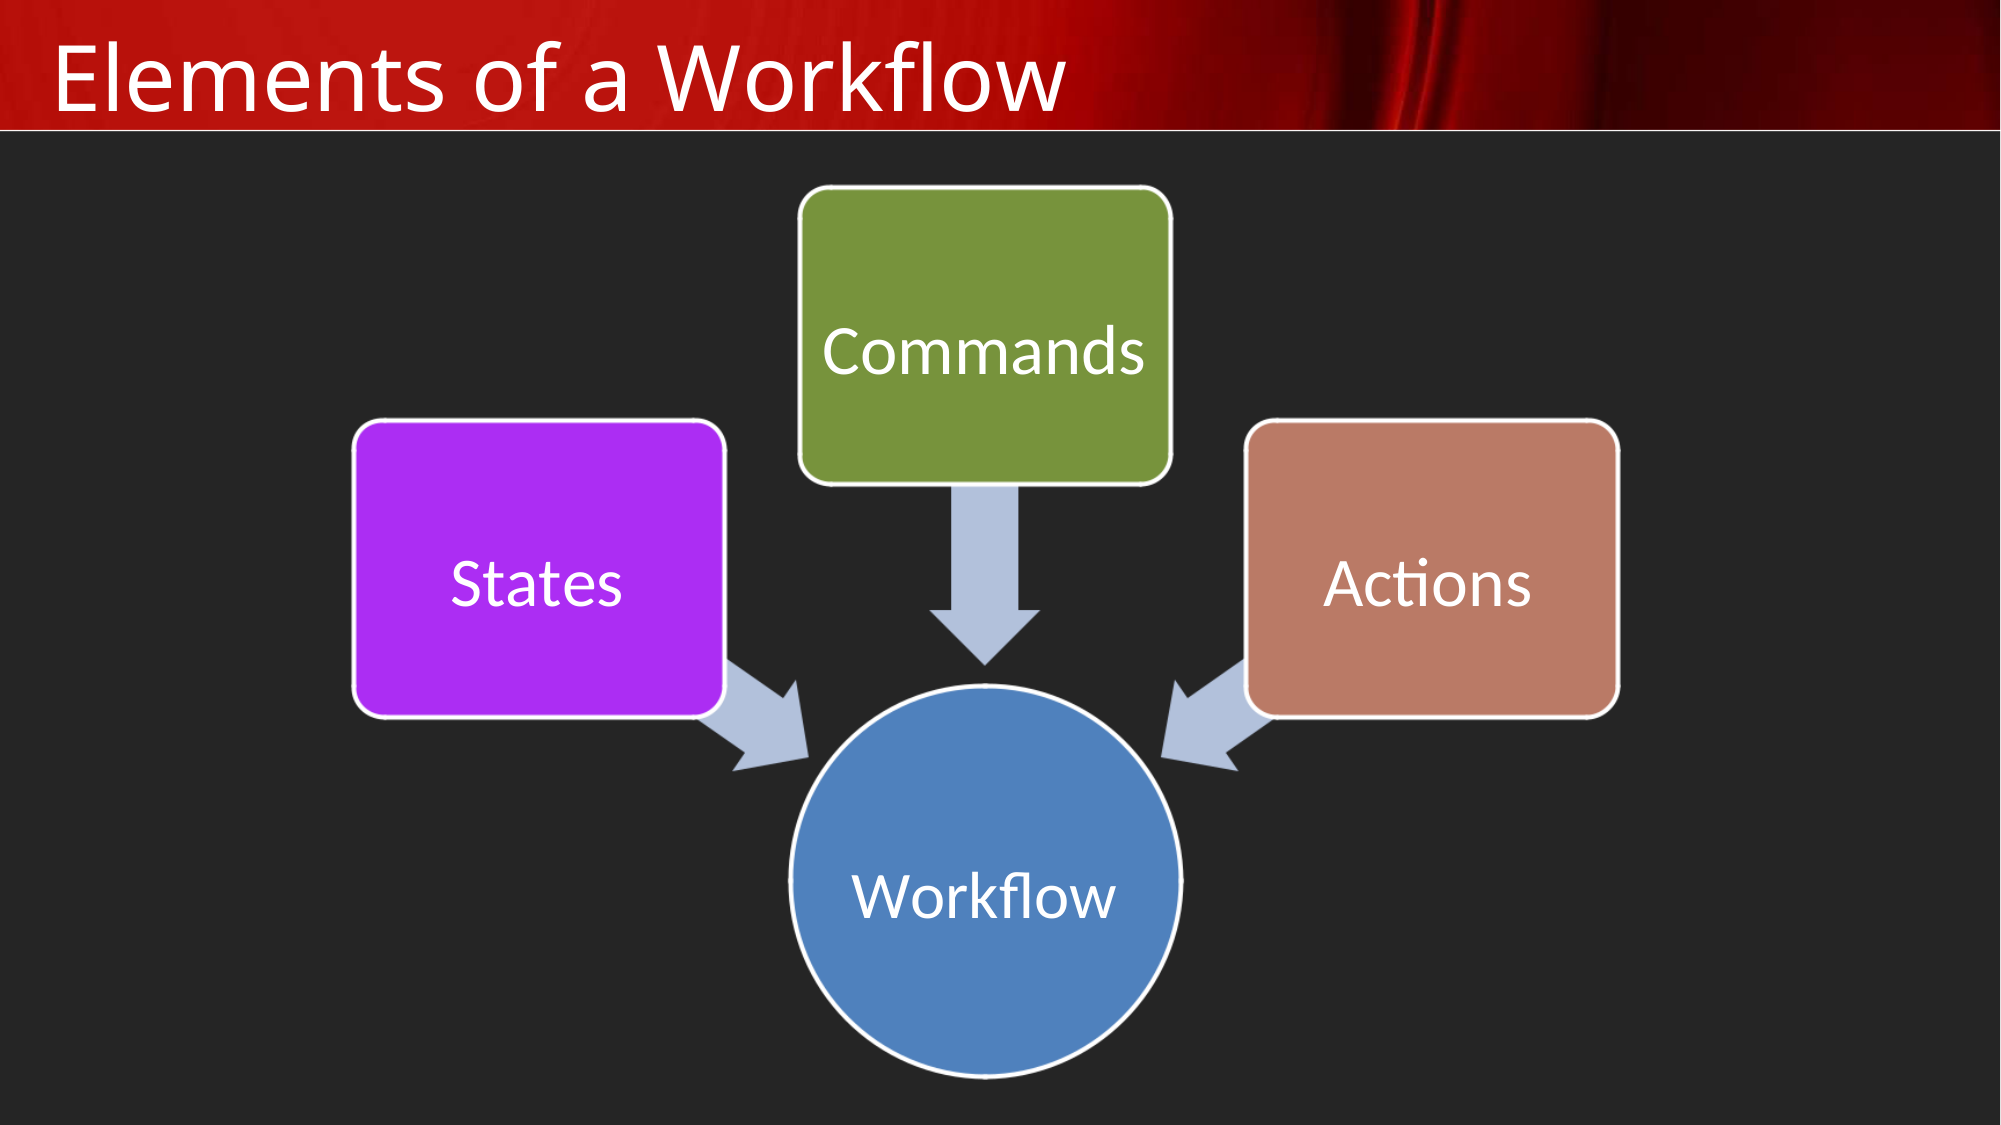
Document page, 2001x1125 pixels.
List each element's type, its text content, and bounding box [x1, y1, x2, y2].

text States Actions [450, 539, 1850, 624]
text Workflow [50, 853, 1919, 935]
text Elements of a Workflow [50, 13, 1850, 138]
text Commands [50, 306, 1919, 392]
picture [0, 0, 2001, 1125]
